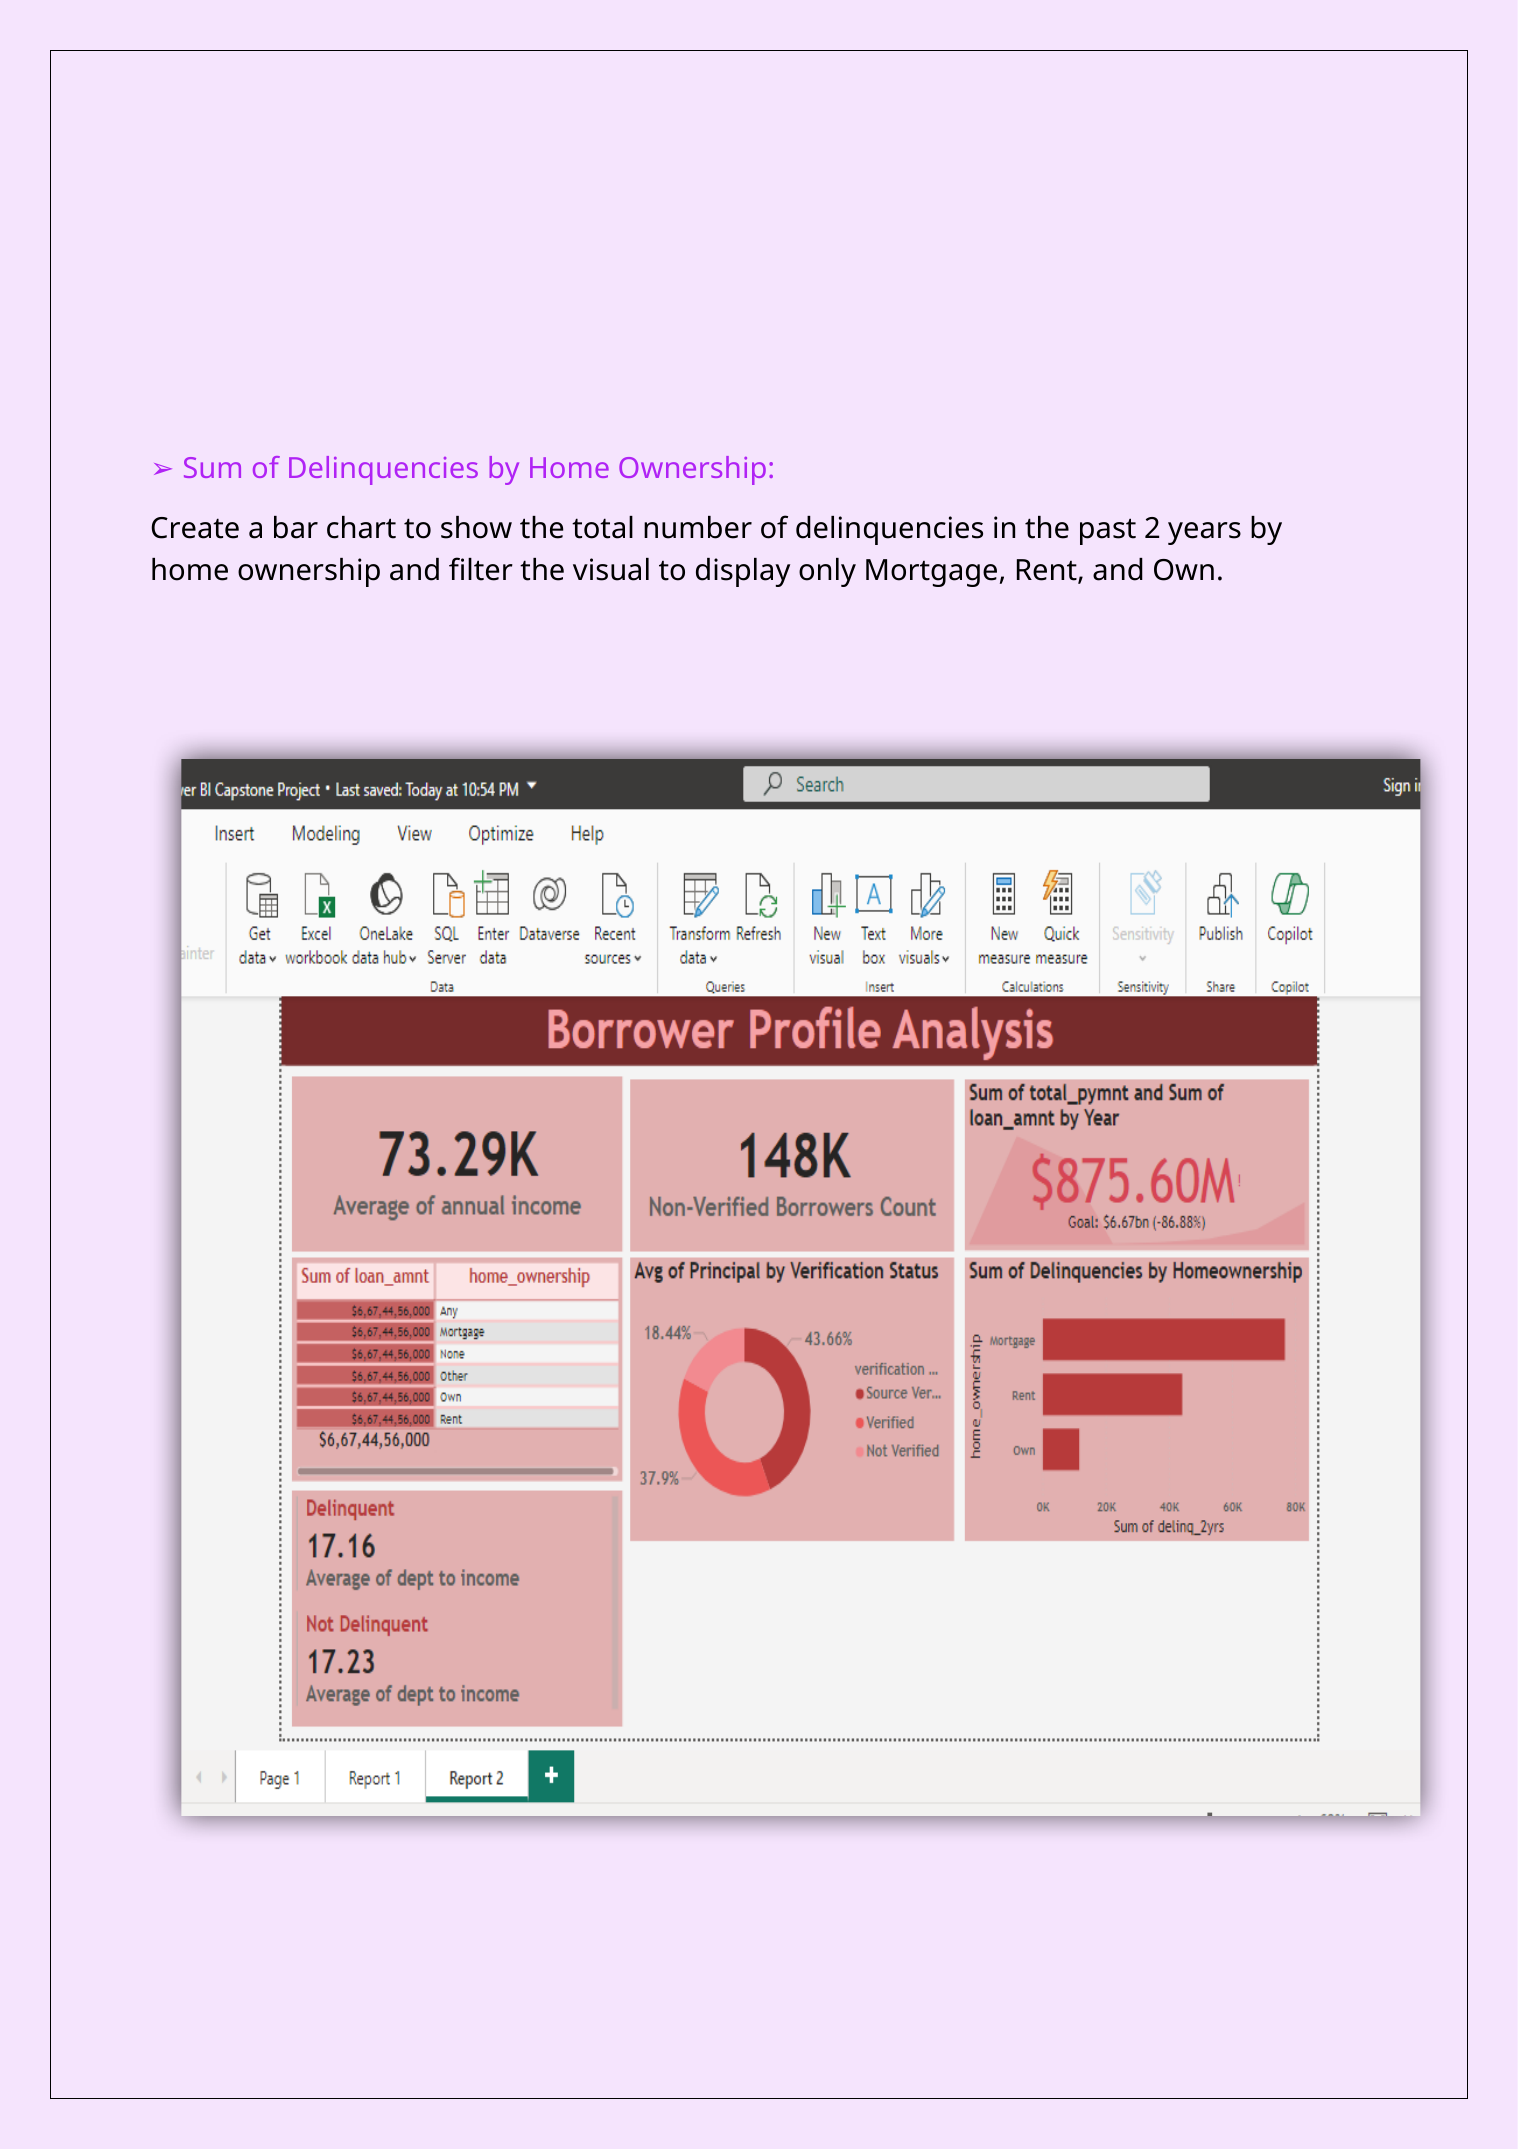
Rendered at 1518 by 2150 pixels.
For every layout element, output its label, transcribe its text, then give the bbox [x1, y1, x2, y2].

text ➢ Sum of Delinquencies by Home Ownership: [150, 447, 1368, 487]
picture [181, 759, 1421, 1816]
text Create a bar chart to show the total number of delinquencies in the past 2 years by home ownership and filter the visual to display only Mortgage, Rent, and Own. [150, 507, 1368, 589]
